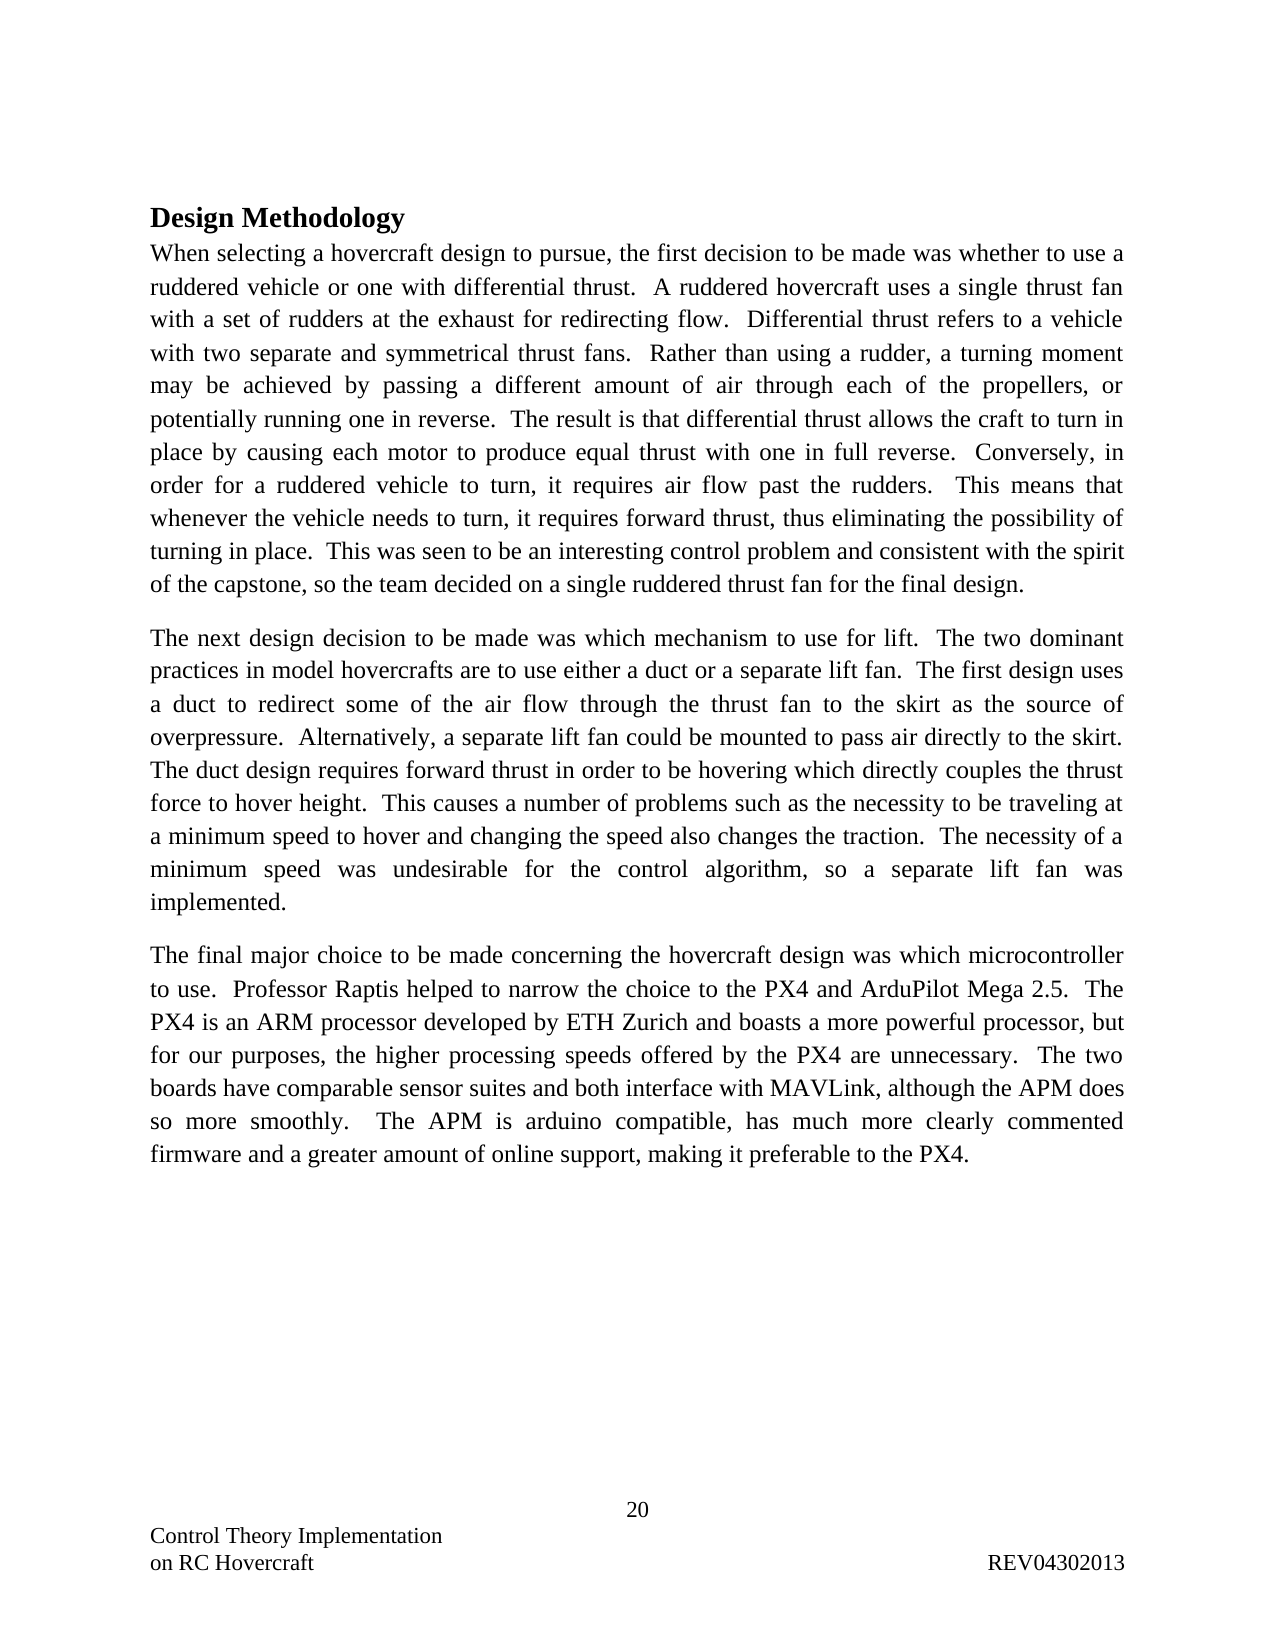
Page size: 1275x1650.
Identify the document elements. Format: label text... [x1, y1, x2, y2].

subtitle Design Methodology [150, 200, 1125, 233]
text When selecting a hovercraft design to pursue, the first decision to be made was whether to use a ruddered vehicle or one with differential thrust. A ruddered hovercraft uses a single thrust fan with a set of rudders at the exhaust for redirecting flow. Differential thrust refers to a vehicle with two separate and symmetrical thrust fans. Rather than using a rudder, a turning moment may be achieved by passing a different amount of air through each of the propellers, or potentially running one in reverse. The result is that differential thrust allows the craft to turn in place by causing each motor to produce equal thrust with one in full reverse. Conversely, in order for a ruddered vehicle to turn, it requires air flow past the rudders. This means that whenever the vehicle needs to turn, it requires forward thrust, thus eliminating the possibility of turning in place. This was seen to be an interesting control problem and consistent with the spirit of the capstone, so the team decided on a single ruddered thrust fan for the final design. [150, 238, 1125, 597]
text The final major choice to be made concerning the hovercraft design was which microcontroller to use. Professor Raptis helped to narrow the choice to the PX4 and ArduPilot Mega 2.5. The PX4 is an ARM processor developed by ETH Zurich and boasts a more powerful processor, but for our purposes, the higher processing speeds offered by the PX4 are unnecessary. The two boards have comparable sensor suites and both interface with MAVLink, although the APM does so more smoothly. The APM is arduino compatible, has much more clearly commented firmware and a greater amount of online support, making it preferable to the PX4. [150, 941, 1125, 1167]
text The next design decision to be made was which mechanism to use for lift. The two dominant practices in model hovercrafts are to use either a duct or a separate lift fan. The first design uses a duct to redirect some of the air flow through the thrust fan to the skirt as the source of overpressure. Alternatively, a separate lift fan could be mounted to pass air directly to the skirt. The duct design requires forward thrust in order to be hovering which directly couples the thrust force to hover height. This causes a number of problems such as the necessity to be traveling at a minimum speed to hover and changing the speed also changes the traction. The necessity of a minimum speed was undesirable for the control algorithm, so a separate lift fan was implemented. [150, 623, 1125, 916]
